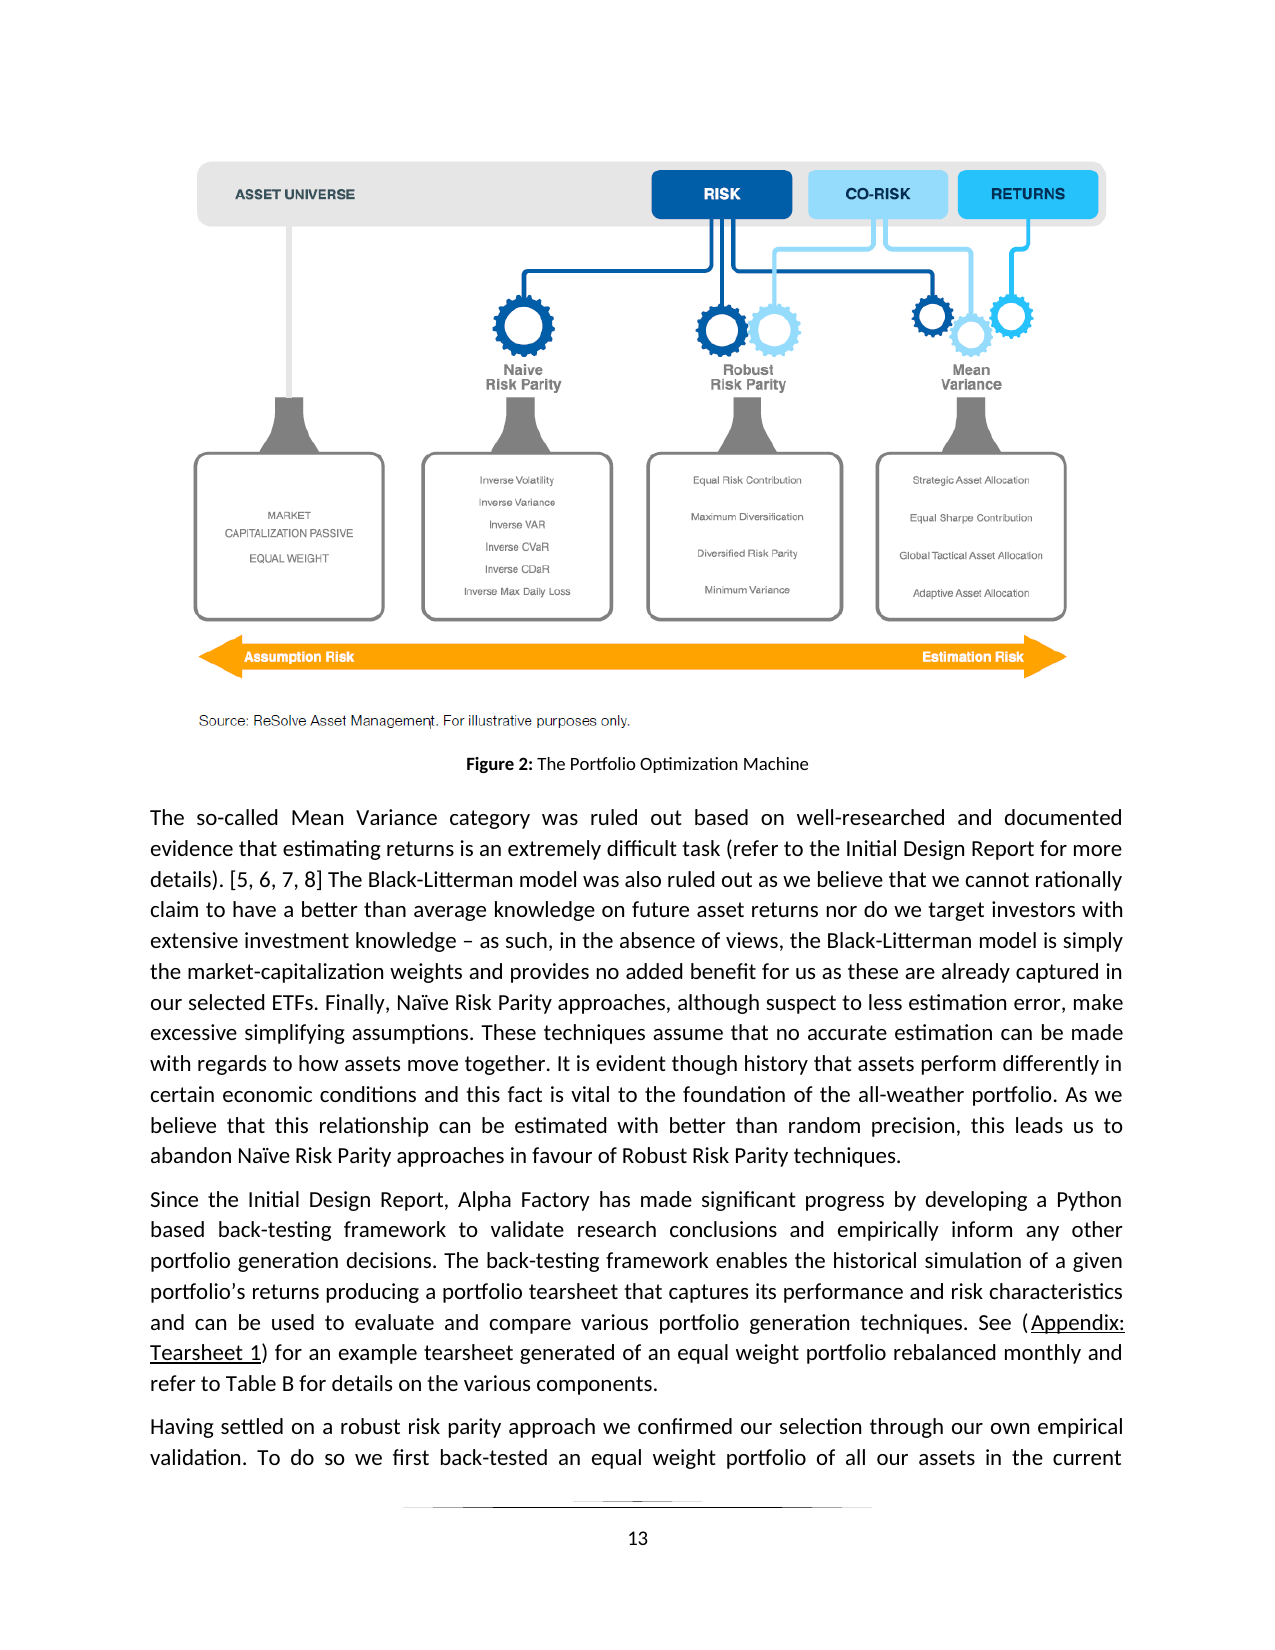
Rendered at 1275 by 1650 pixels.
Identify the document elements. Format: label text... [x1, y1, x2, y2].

picture [150, 150, 1125, 738]
text Figure 2: The Portfolio Optimization Machine [150, 752, 1125, 775]
text The so-called Mean Variance category was ruled out based on well-researched and documented evidence that estimating returns is an extremely difficult task (refer to the Initial Design Report for more details). [5, 6, 7, 8] The Black-Litterman model was also ruled out as we believe that we cannot rationally claim to have a better than average knowledge on future asset returns nor do we target investors with extensive investment knowledge – as such, in the absence of views, the Black-Litterman model is simply the market-capitalization weights and provides no added benefit for us as these are already captured in our selected ETFs. Finally, Naïve Risk Parity approaches, although suspect to less estimation error, make excessive simplifying assumptions. These techniques assume that no accurate estimation can be made with regards to how assets move together. It is evident though history that assets perform differently in certain economic conditions and this fact is vital to the foundation of the all-weather portfolio. As we believe that this relationship can be estimated with better than random precision, this leads us to abandon Naïve Risk Parity approaches in favour of Robust Risk Parity techniques. [150, 803, 1125, 1169]
text Since the Initial Design Report, Alpha Factory has made significant progress by developing a Python based back-testing framework to validate research conclusions and empirically inform any other portfolio generation decisions. The back-testing framework enables the historical simulation of a given portfolio’s returns producing a portfolio tearsheet that captures its performance and risk characteristics and can be used to evaluate and compare various portfolio generation techniques. See (Appendix: Tearsheet 1) for an example tearsheet generated of an equal weight portfolio rebalanced monthly and refer to Table B for details on the various components. [150, 1185, 1125, 1397]
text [150, 1412, 1125, 1471]
